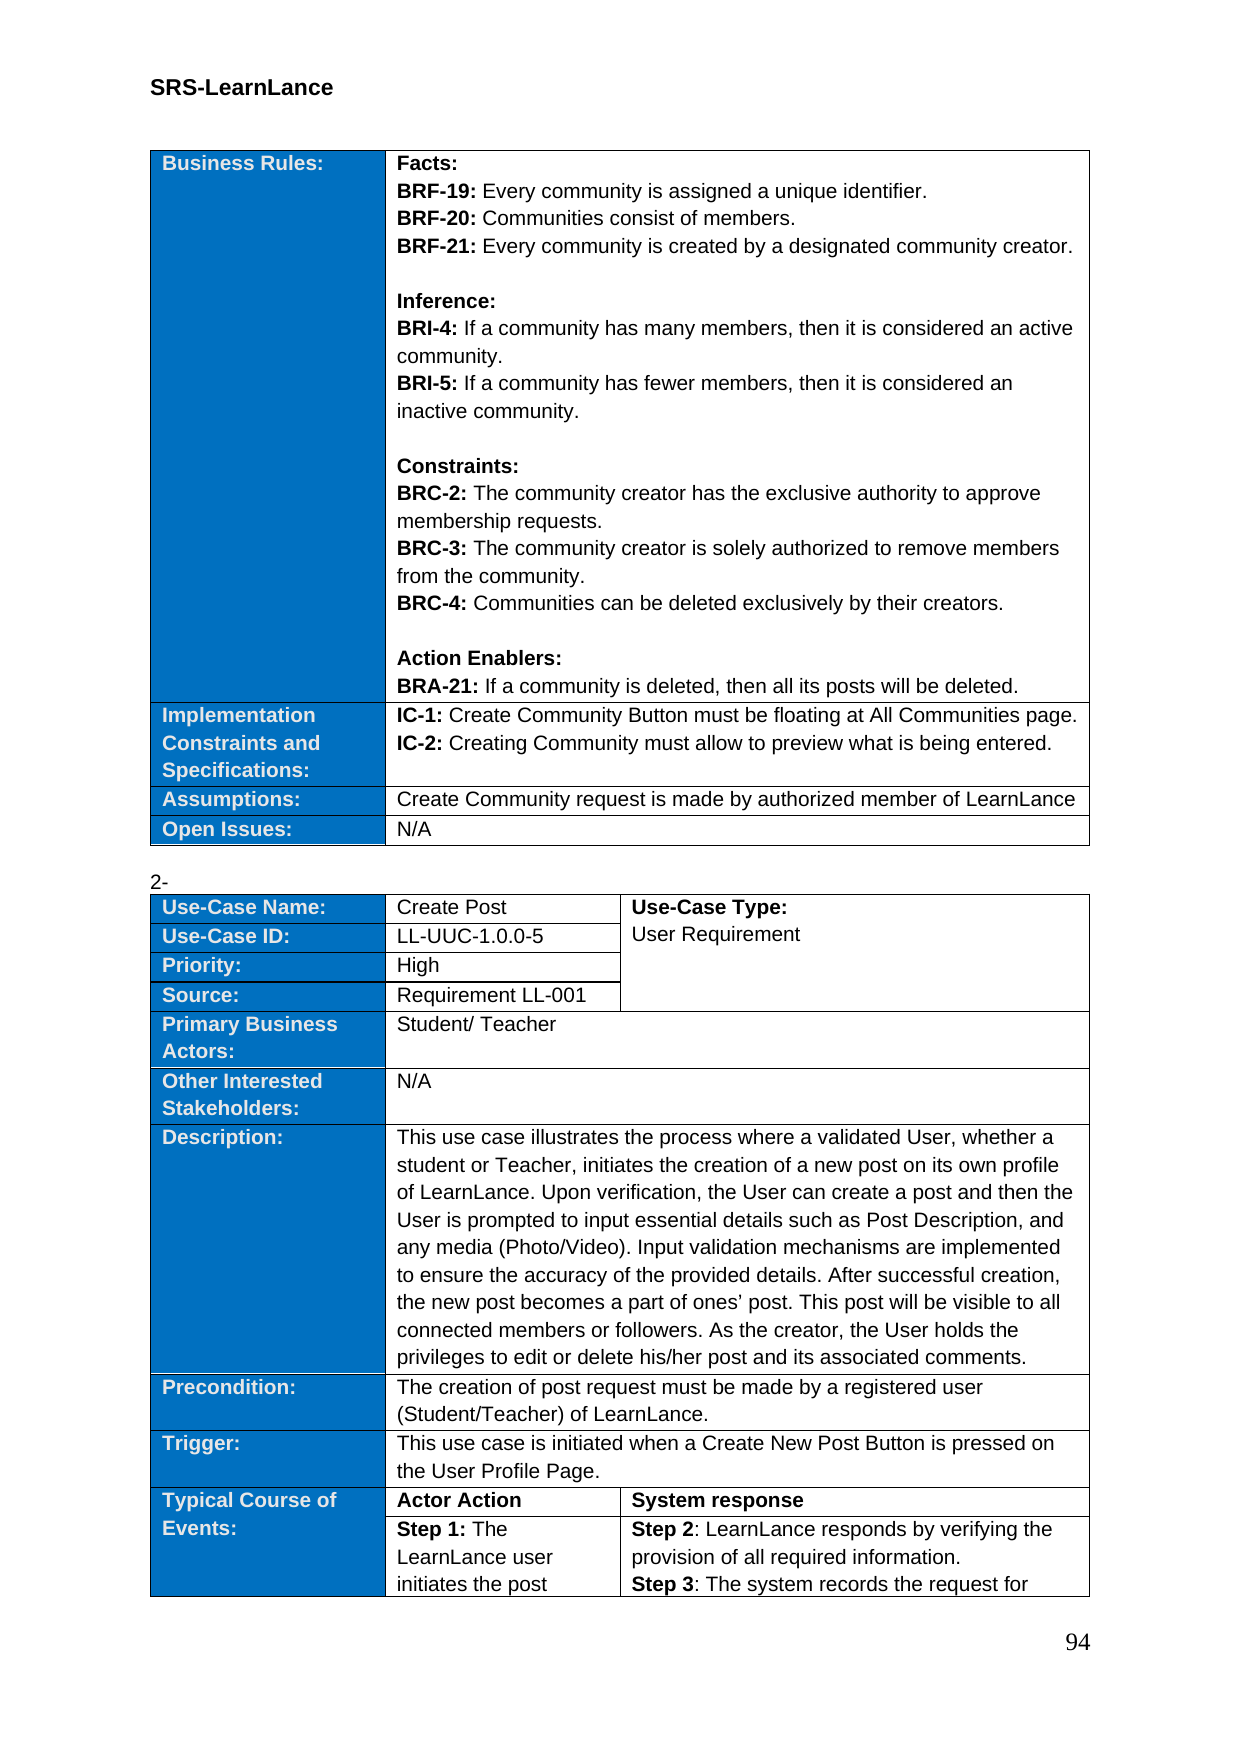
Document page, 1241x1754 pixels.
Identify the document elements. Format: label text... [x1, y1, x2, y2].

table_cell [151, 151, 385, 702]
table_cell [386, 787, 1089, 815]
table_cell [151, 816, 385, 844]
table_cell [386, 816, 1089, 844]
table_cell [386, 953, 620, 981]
text 2- [150, 869, 1090, 893]
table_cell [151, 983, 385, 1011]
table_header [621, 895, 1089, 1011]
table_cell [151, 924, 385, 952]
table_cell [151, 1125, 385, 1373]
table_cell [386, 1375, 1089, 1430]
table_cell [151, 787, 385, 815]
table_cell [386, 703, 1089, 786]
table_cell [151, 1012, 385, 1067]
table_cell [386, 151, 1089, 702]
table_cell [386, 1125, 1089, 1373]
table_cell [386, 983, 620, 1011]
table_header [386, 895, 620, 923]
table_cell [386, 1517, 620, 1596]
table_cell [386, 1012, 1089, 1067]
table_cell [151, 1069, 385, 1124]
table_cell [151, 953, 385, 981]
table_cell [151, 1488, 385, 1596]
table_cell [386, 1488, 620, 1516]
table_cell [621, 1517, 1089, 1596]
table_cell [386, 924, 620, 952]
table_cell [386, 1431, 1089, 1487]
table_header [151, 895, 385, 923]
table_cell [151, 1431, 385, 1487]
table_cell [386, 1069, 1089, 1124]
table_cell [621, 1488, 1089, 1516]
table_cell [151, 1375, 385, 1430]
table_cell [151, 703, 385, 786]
